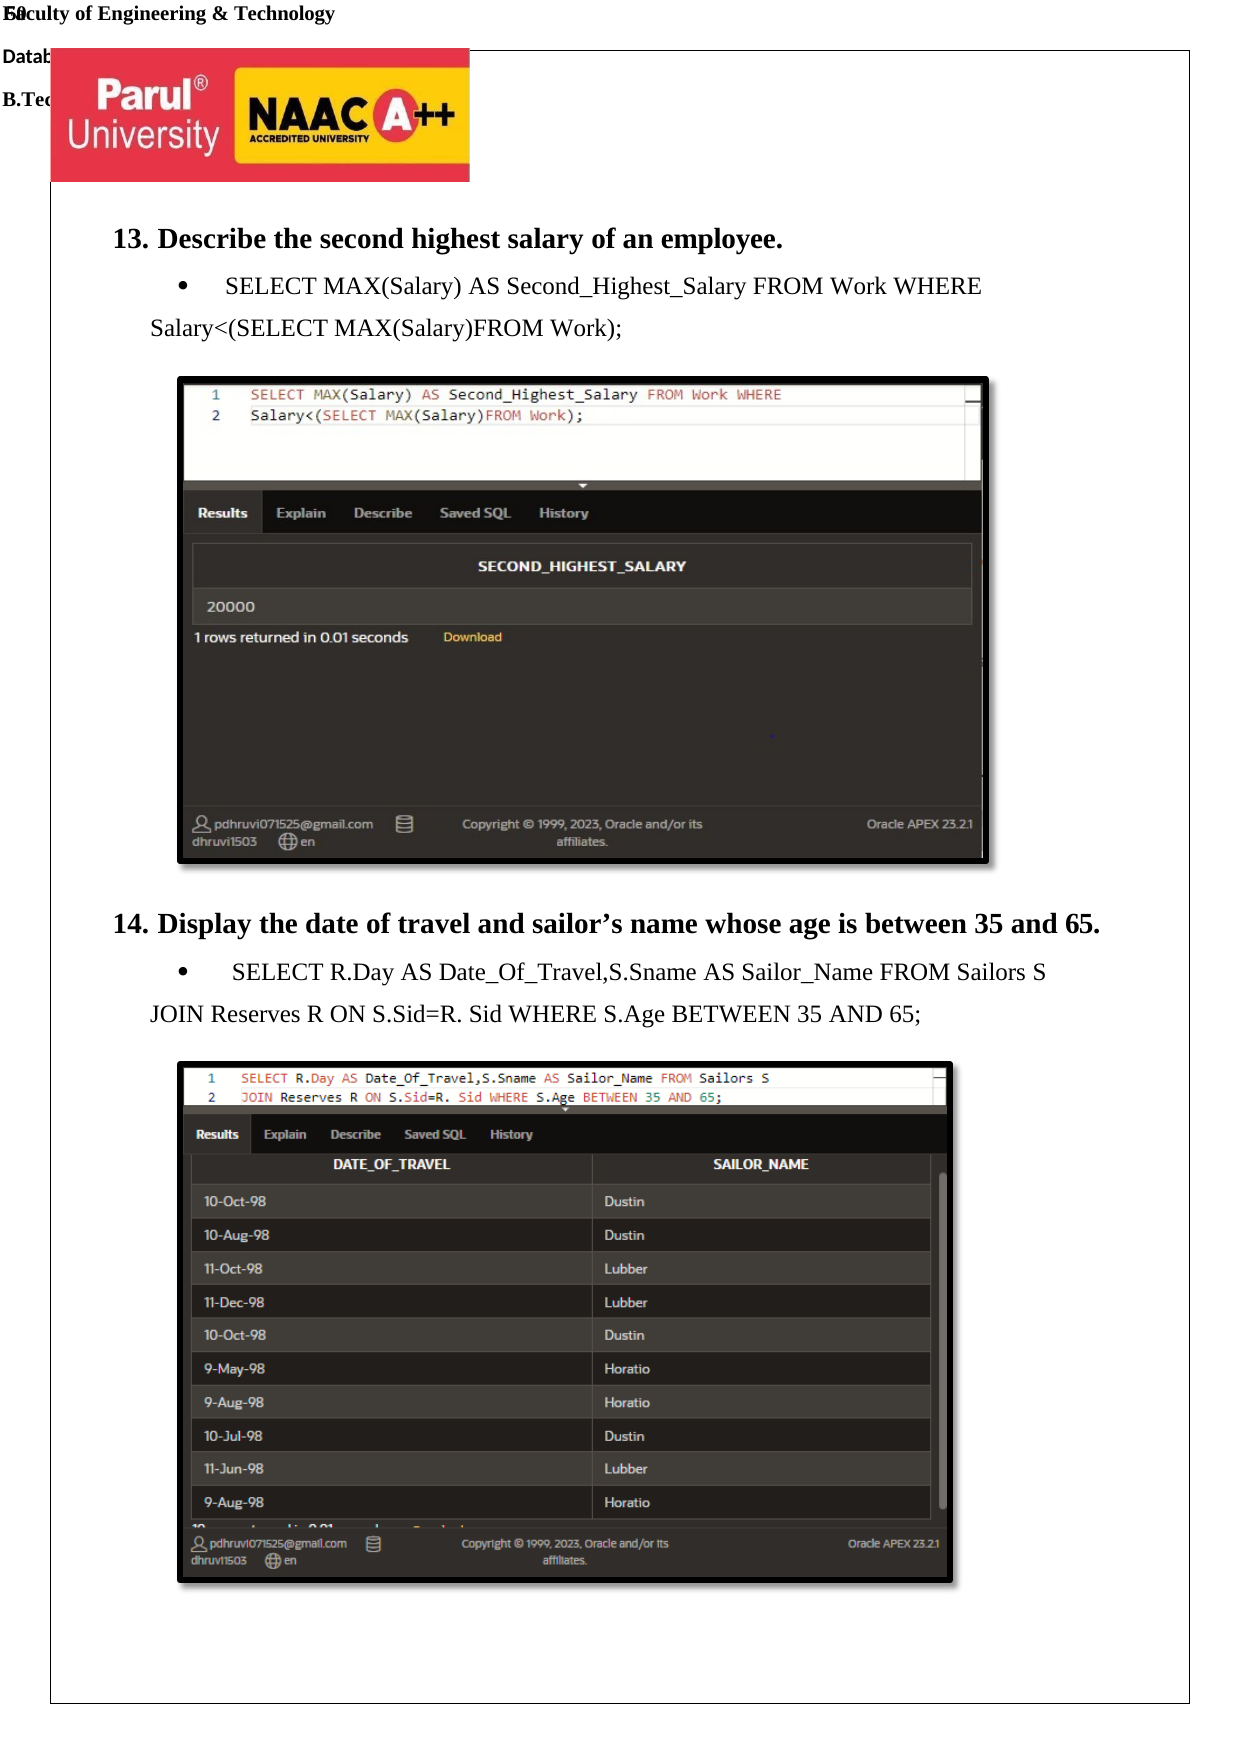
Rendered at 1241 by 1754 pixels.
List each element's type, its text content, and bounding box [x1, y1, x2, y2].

subtitle Display the date of travel and sailor’s name whose age is between 35 and 65. [112, 907, 1176, 940]
list SELECT MAX(Salary) AS Second_Highest_Salary FROM Work WHERE Salary<(SELECT MAX(Salary)FROM Work); [150, 271, 1161, 342]
picture [174, 1059, 964, 1595]
picture [174, 375, 1001, 876]
picture [50, 48, 470, 182]
subtitle Describe the second highest salary of an employee. [112, 221, 1176, 255]
list SELECT R.Day AS Date_Of_Travel,S.Sname AS Sailor_Name FROM Sailors S JOIN Reserves R ON S.Sid=R. Sid WHERE S.Age BETWEEN 35 AND 65; [150, 957, 1101, 1028]
